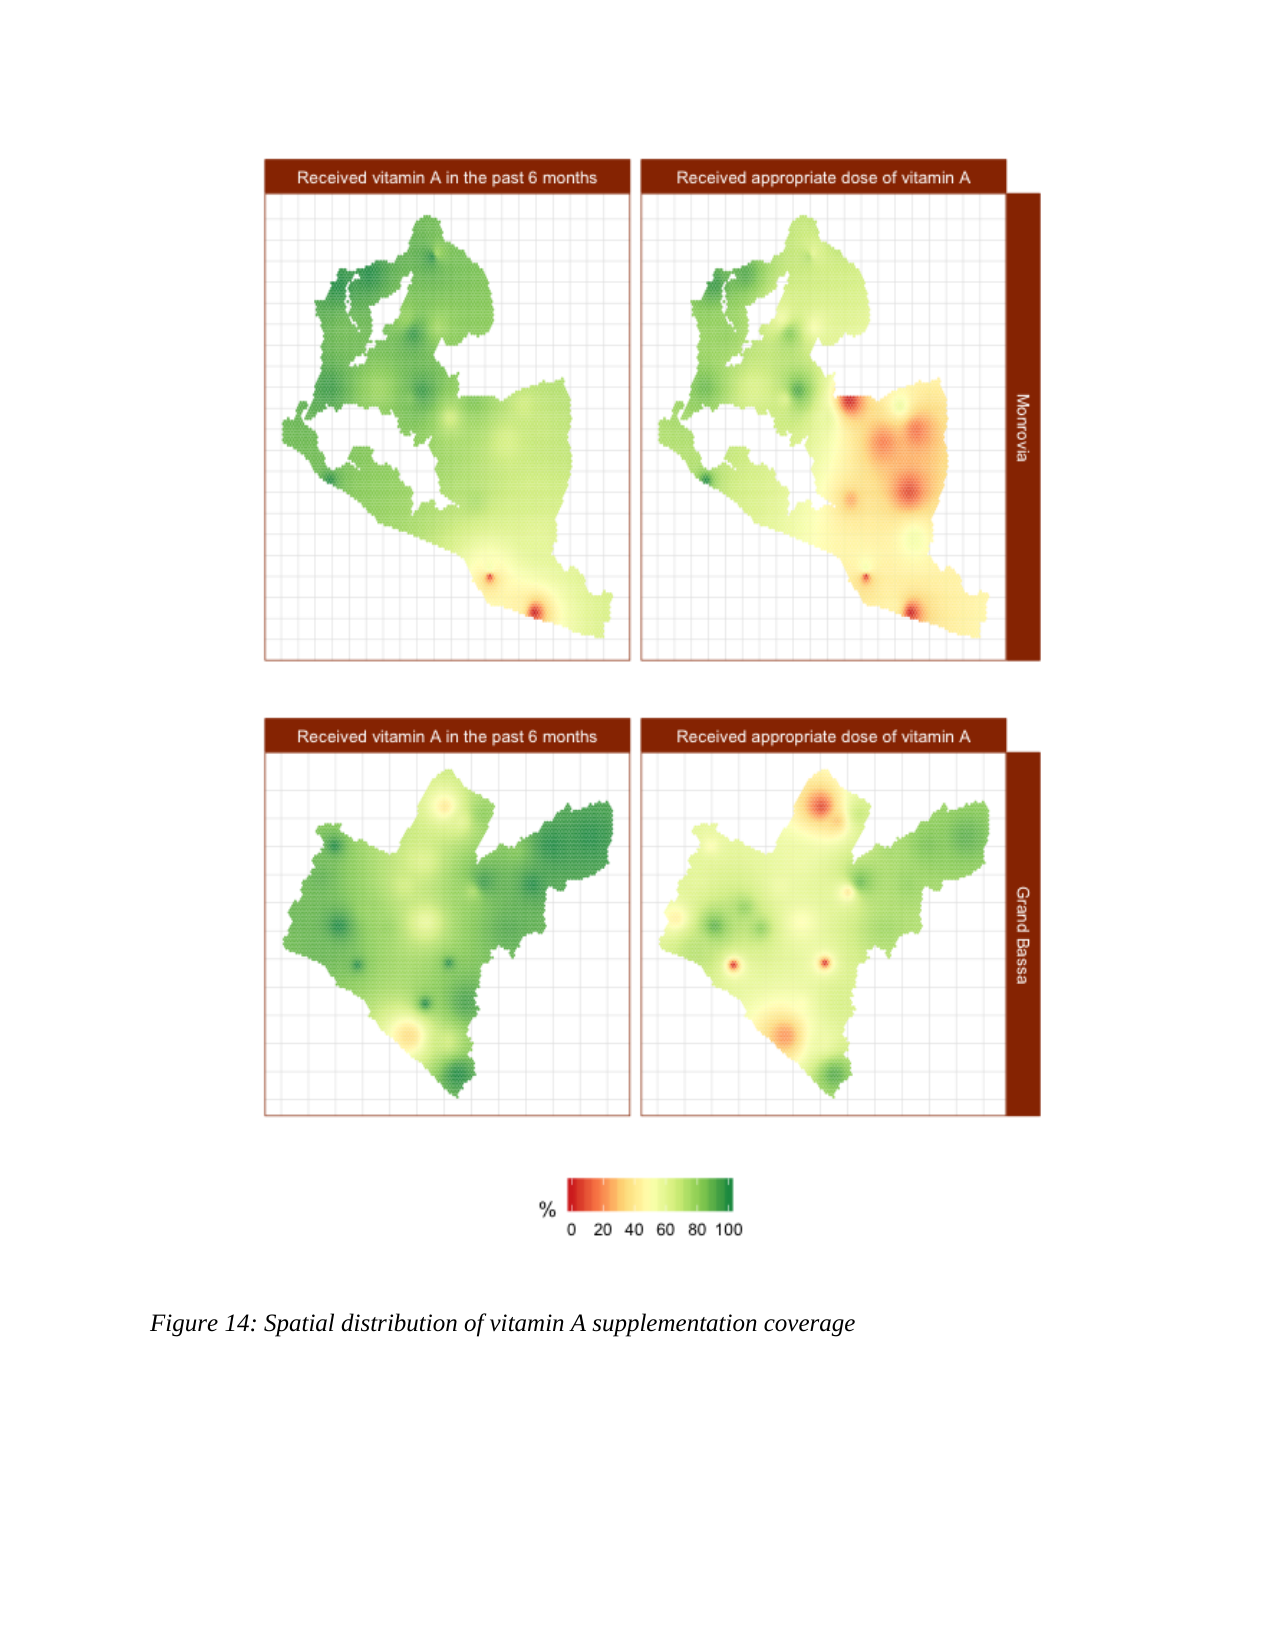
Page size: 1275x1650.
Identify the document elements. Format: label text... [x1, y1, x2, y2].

picture [224, 708, 1051, 1260]
picture [224, 150, 1051, 702]
